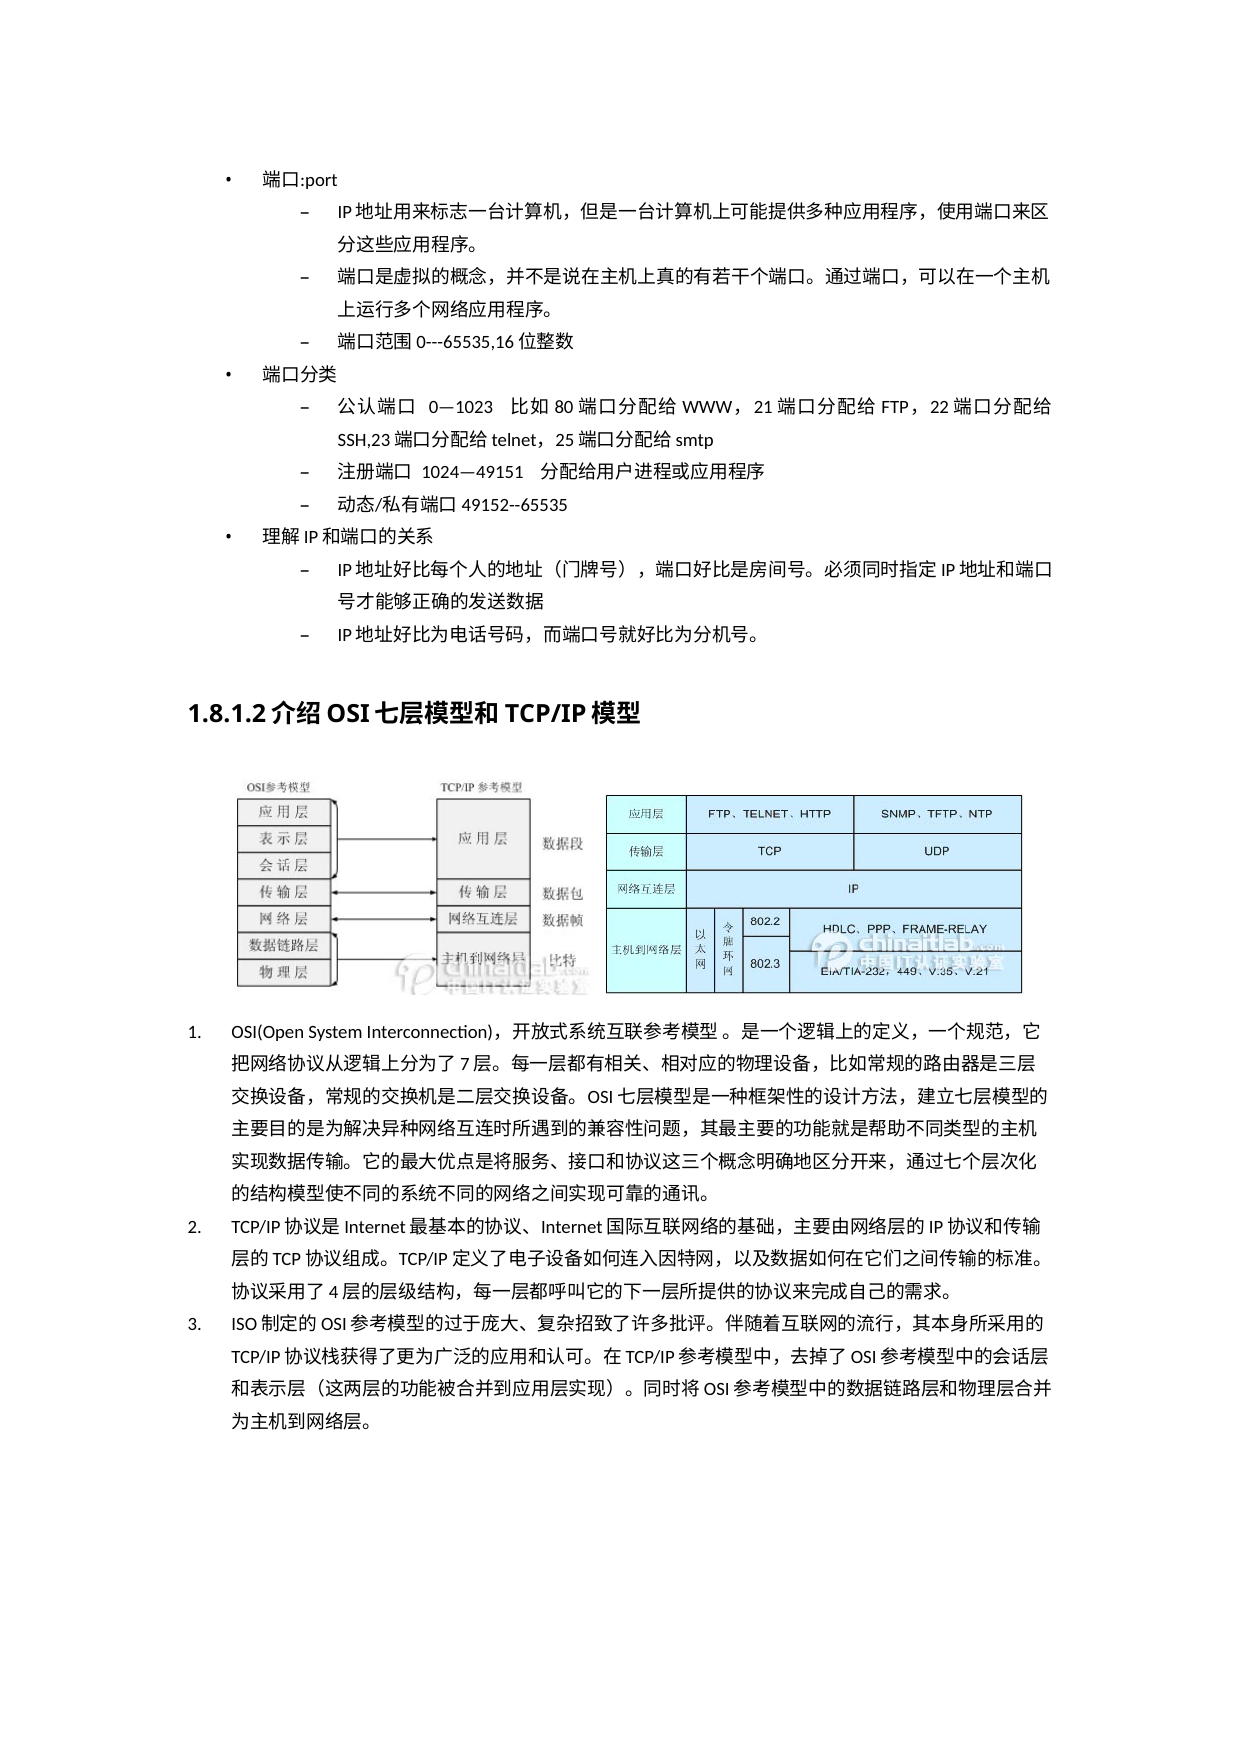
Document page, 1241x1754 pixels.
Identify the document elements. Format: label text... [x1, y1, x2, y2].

list ISO制定的OSI参考模型的过于庞大、复杂招致了许多批评。伴随着互联网的流行，其本身所采用的TCP/IP协议栈获得了更为广泛的应用和认可。在TCP/IP参考模型中，去掉了OSI参考模型中的会话层和表示层（这两层的功能被合并到应用层实现）。同时将OSI参考模型中的数据链路层和物理层合并为主机到网络层。 [187, 1306, 1053, 1436]
list 动态/私有端口 49152--65535 [300, 487, 1053, 519]
list 理解IP和端口的关系 [225, 519, 1053, 552]
list 端口分类 [225, 357, 1053, 389]
list IP地址用来标志一台计算机，但是一台计算机上可能提供多种应用程序，使用端口来区分这些应用程序。 [300, 194, 1053, 259]
list OSI(Open System Interconnection)，开放式系统互联参考模型 。是一个逻辑上的定义，一个规范，它把网络协议从逻辑上分为了7层。每一层都有相关、相对应的物理设备，比如常规的路由器是三层交换设备，常规的交换机是二层交换设备。OSI七层模型是一种框架性的设计方法，建立七层模型的主要目的是为解决异种网络互连时所遇到的兼容性问题，其最主要的功能就是帮助不同类型的主机实现数据传输。它的最大优点是将服务、接口和协议这三个概念明确地区分开来，通过七个层次化的结构模型使不同的系统不同的网络之间实现可靠的通讯。 [187, 1014, 1053, 1209]
list IP地址好比为电话号码，而端口号就好比为分机号。 [300, 617, 1053, 649]
list 端口是虚拟的概念，并不是说在主机上真的有若干个端口。通过端口，可以在一个主机上运行多个网络应用程序。 [300, 259, 1053, 324]
list 端口:port [225, 162, 1053, 194]
list TCP/IP协议是Internet最基本的协议、Internet国际互联网络的基础，主要由网络层的IP协议和传输层的TCP协议组成。TCP/IP 定义了电子设备如何连入因特网，以及数据如何在它们之间传输的标准。协议采用了4层的层级结构，每一层都呼叫它的下一层所提供的协议来完成自己的需求。 [187, 1209, 1053, 1306]
picture [231, 775, 1030, 998]
list 注册端口 1024—49151 分配给用户进程或应用程序 [300, 454, 1053, 487]
list IP地址好比每个人的地址（门牌号），端口好比是房间号。必须同时指定IP地址和端口号才能够正确的发送数据 [300, 552, 1053, 617]
subtitle 1.8.1.2介绍OSI七层模型和TCP/IP模型 [187, 679, 1053, 744]
list 公认端口 0—1023 比如80端口分配给WWW，21端口分配给FTP，22端口分配给SSH,23端口分配给telnet，25端口分配给smtp [300, 389, 1053, 454]
list 端口范围0---65535,16位整数 [300, 324, 1053, 357]
